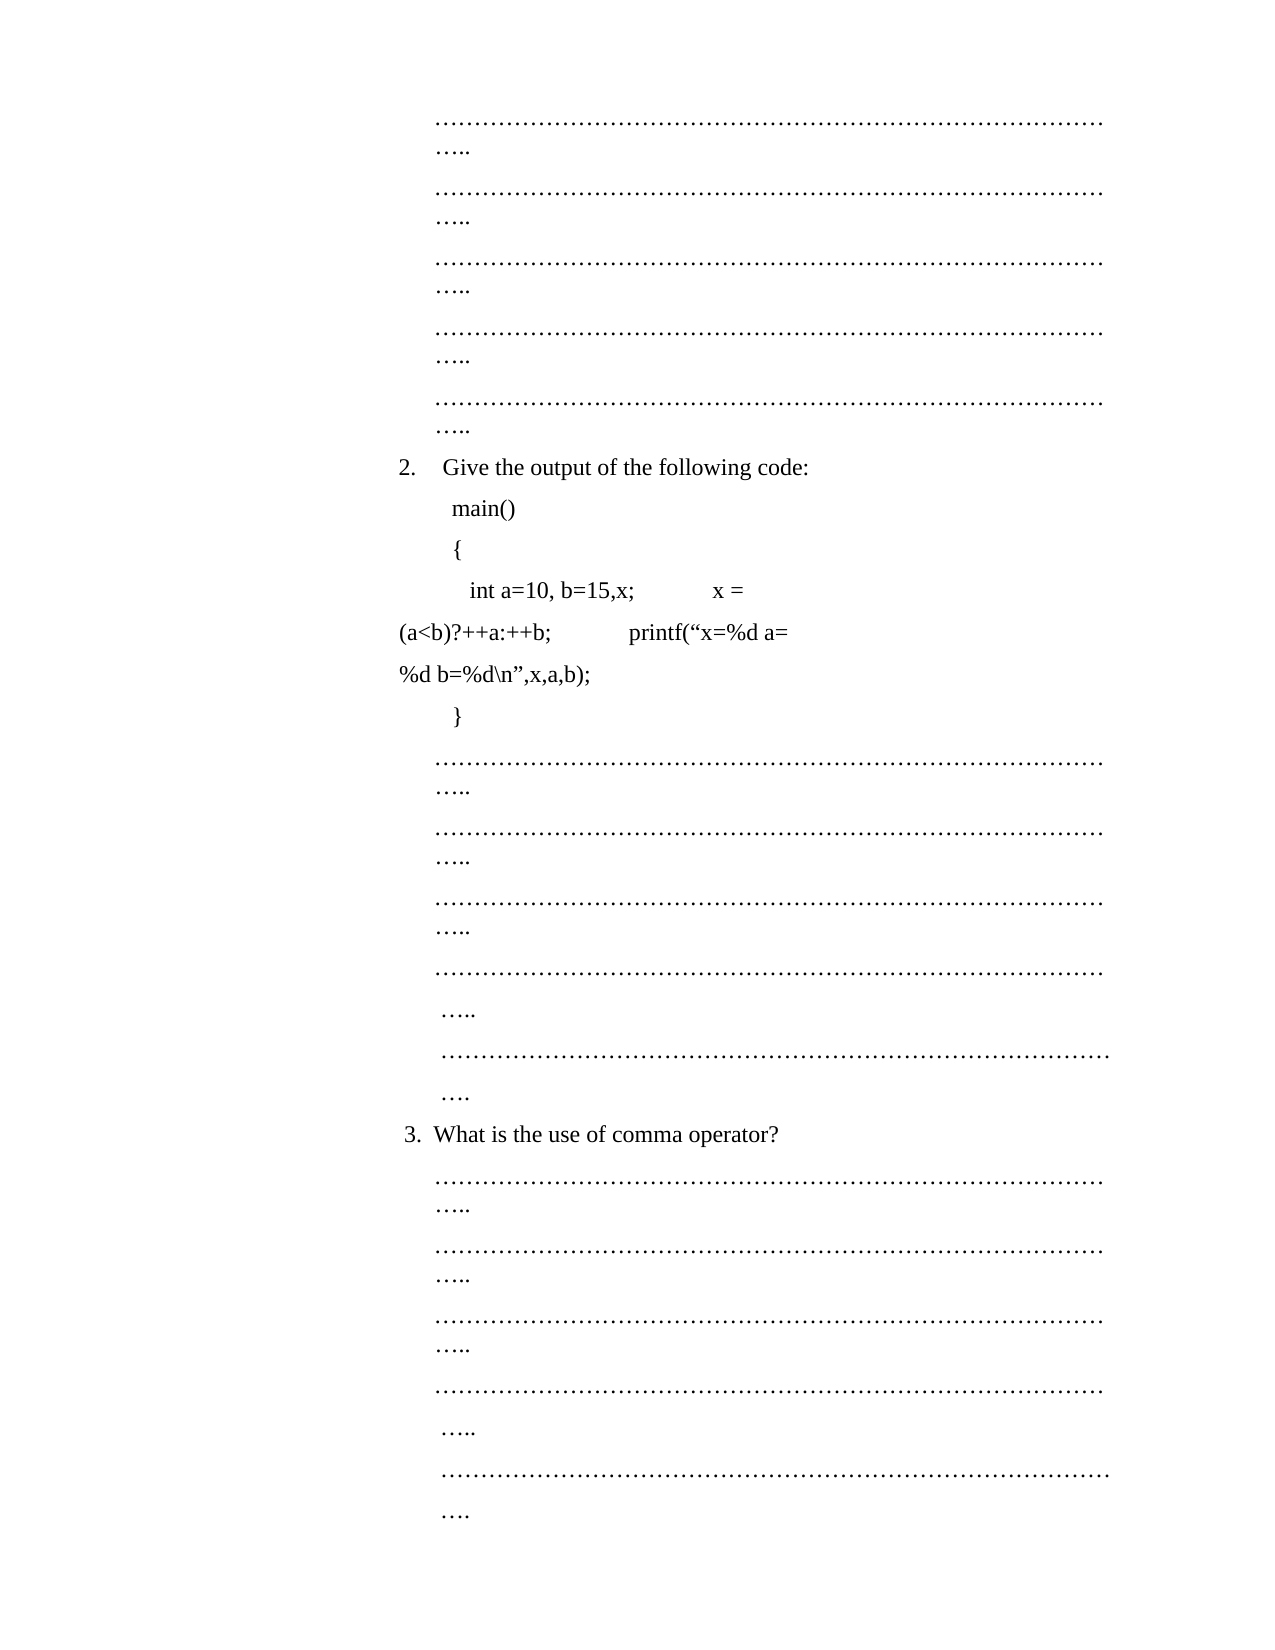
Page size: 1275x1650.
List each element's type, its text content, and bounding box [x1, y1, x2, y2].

text { [398, 535, 1127, 563]
text …………………………………………………………………………….. ……………………………………………………………………………. [433, 1371, 1127, 1524]
text main() [398, 494, 1127, 522]
text …………………………………………………………………………….. [433, 243, 1127, 299]
text …………………………………………………………………………….. [433, 383, 1127, 439]
text int a=10, b=15,x; x = (a<b)?++a:++b; printf(“x=%d a=%d b=%d\n”,x,a,b); [398, 577, 809, 687]
text …………………………………………………………………………….. [433, 1162, 1127, 1218]
text …………………………………………………………………………….. [433, 883, 1127, 939]
text …………………………………………………………………………….. [433, 1301, 1127, 1358]
text …………………………………………………………………………….. [433, 813, 1127, 869]
text …………………………………………………………………………….. [433, 173, 1127, 229]
text 3. What is the use of comma operator? [398, 1120, 1127, 1148]
text …………………………………………………………………………….. ……………………………………………………………………………. [433, 953, 1127, 1106]
list Give the output of the following code: [398, 453, 1127, 480]
text …………………………………………………………………………….. [433, 1232, 1127, 1288]
text …………………………………………………………………………….. [433, 313, 1127, 369]
text } [398, 702, 1127, 730]
text …………………………………………………………………………….. [433, 103, 1127, 159]
text …………………………………………………………………………….. [433, 743, 1127, 799]
